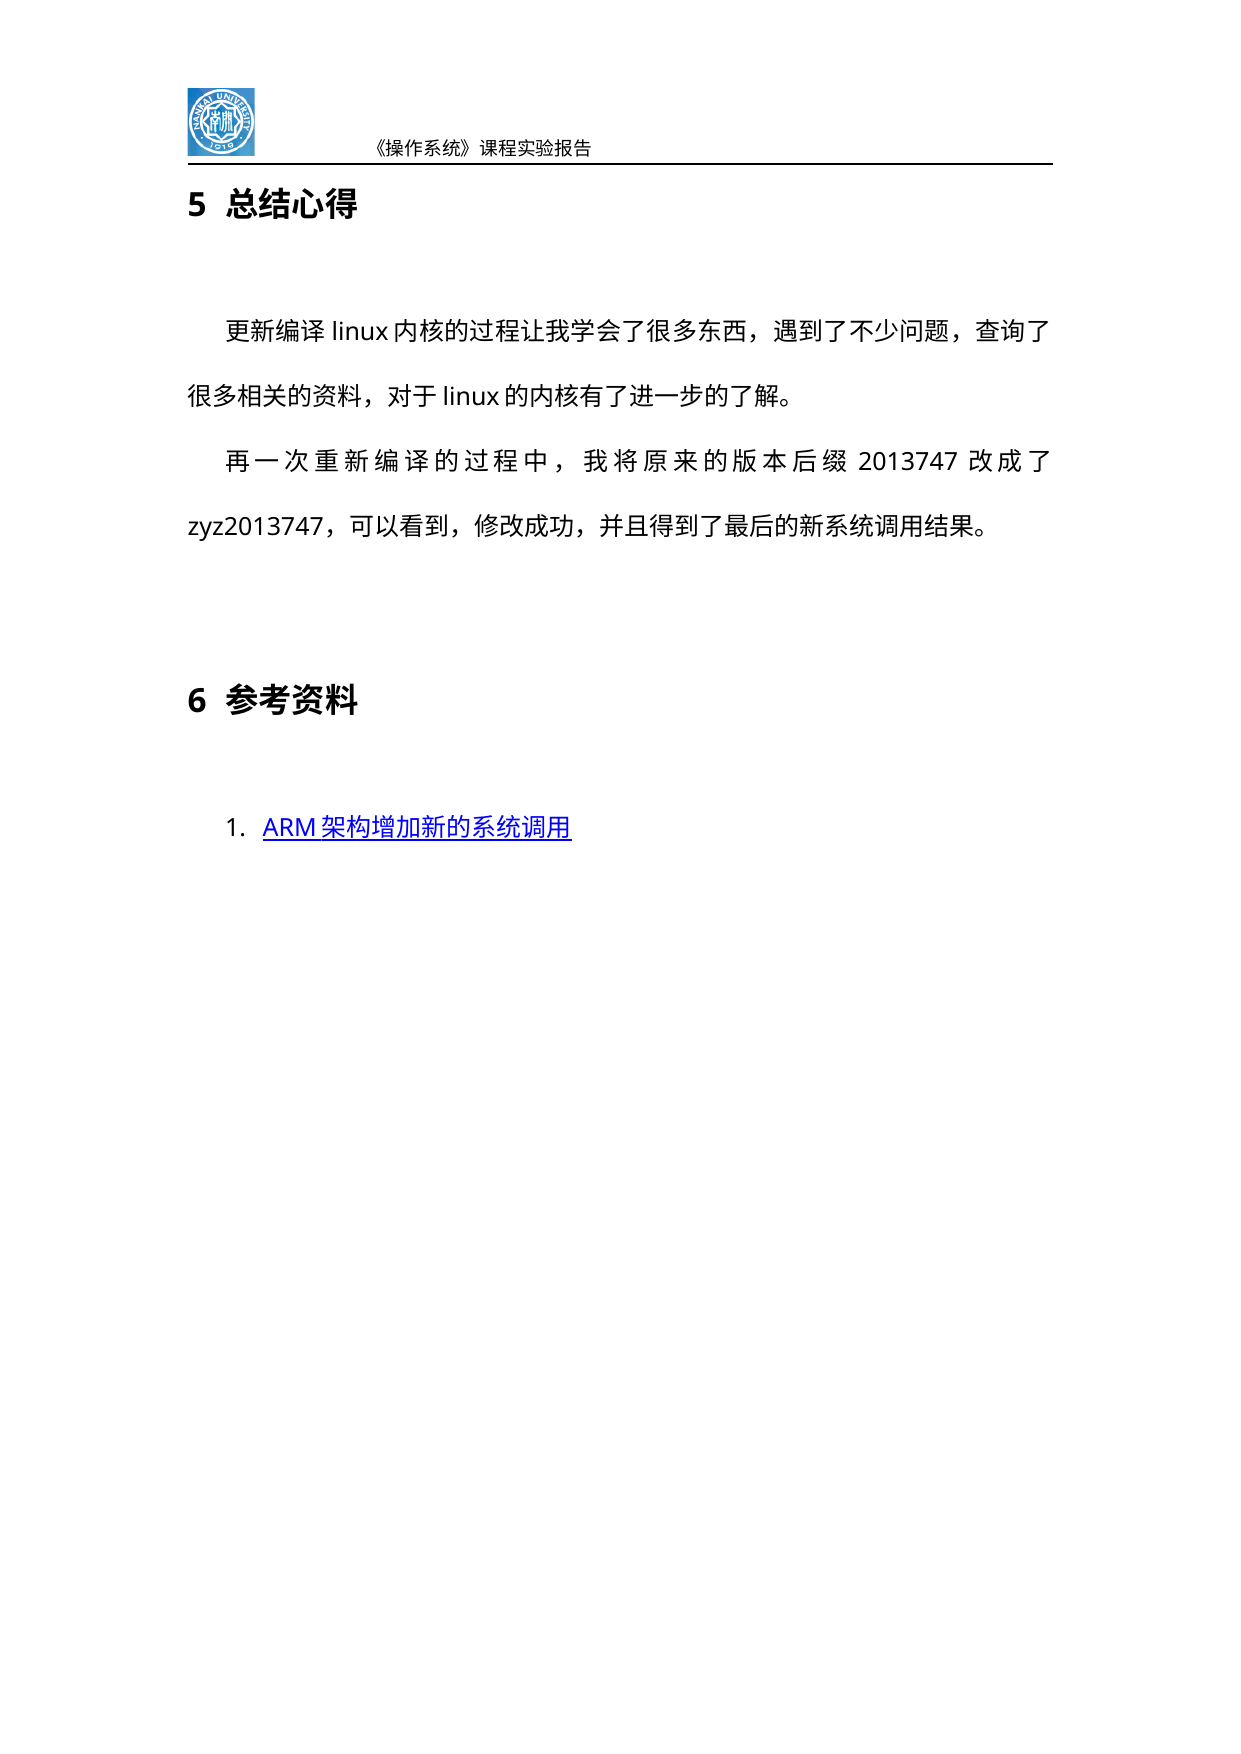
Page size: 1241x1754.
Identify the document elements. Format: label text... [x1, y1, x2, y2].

subtitle 参考资料 [187, 666, 1053, 731]
text 再一次重新编译的过程中，我将原来的版本后缀2013747改成了zyz2013747，可以看到，修改成功，并且得到了最后的新系统调用结果。 [187, 427, 1053, 557]
list ARM架构增加新的系统调用 [225, 793, 1053, 858]
picture [187, 88, 255, 156]
text 更新编译linux内核的过程让我学会了很多东西，遇到了不少问题，查询了很多相关的资料，对于linux的内核有了进一步的了解。 [187, 297, 1053, 427]
subtitle 总结心得 [187, 169, 1053, 234]
